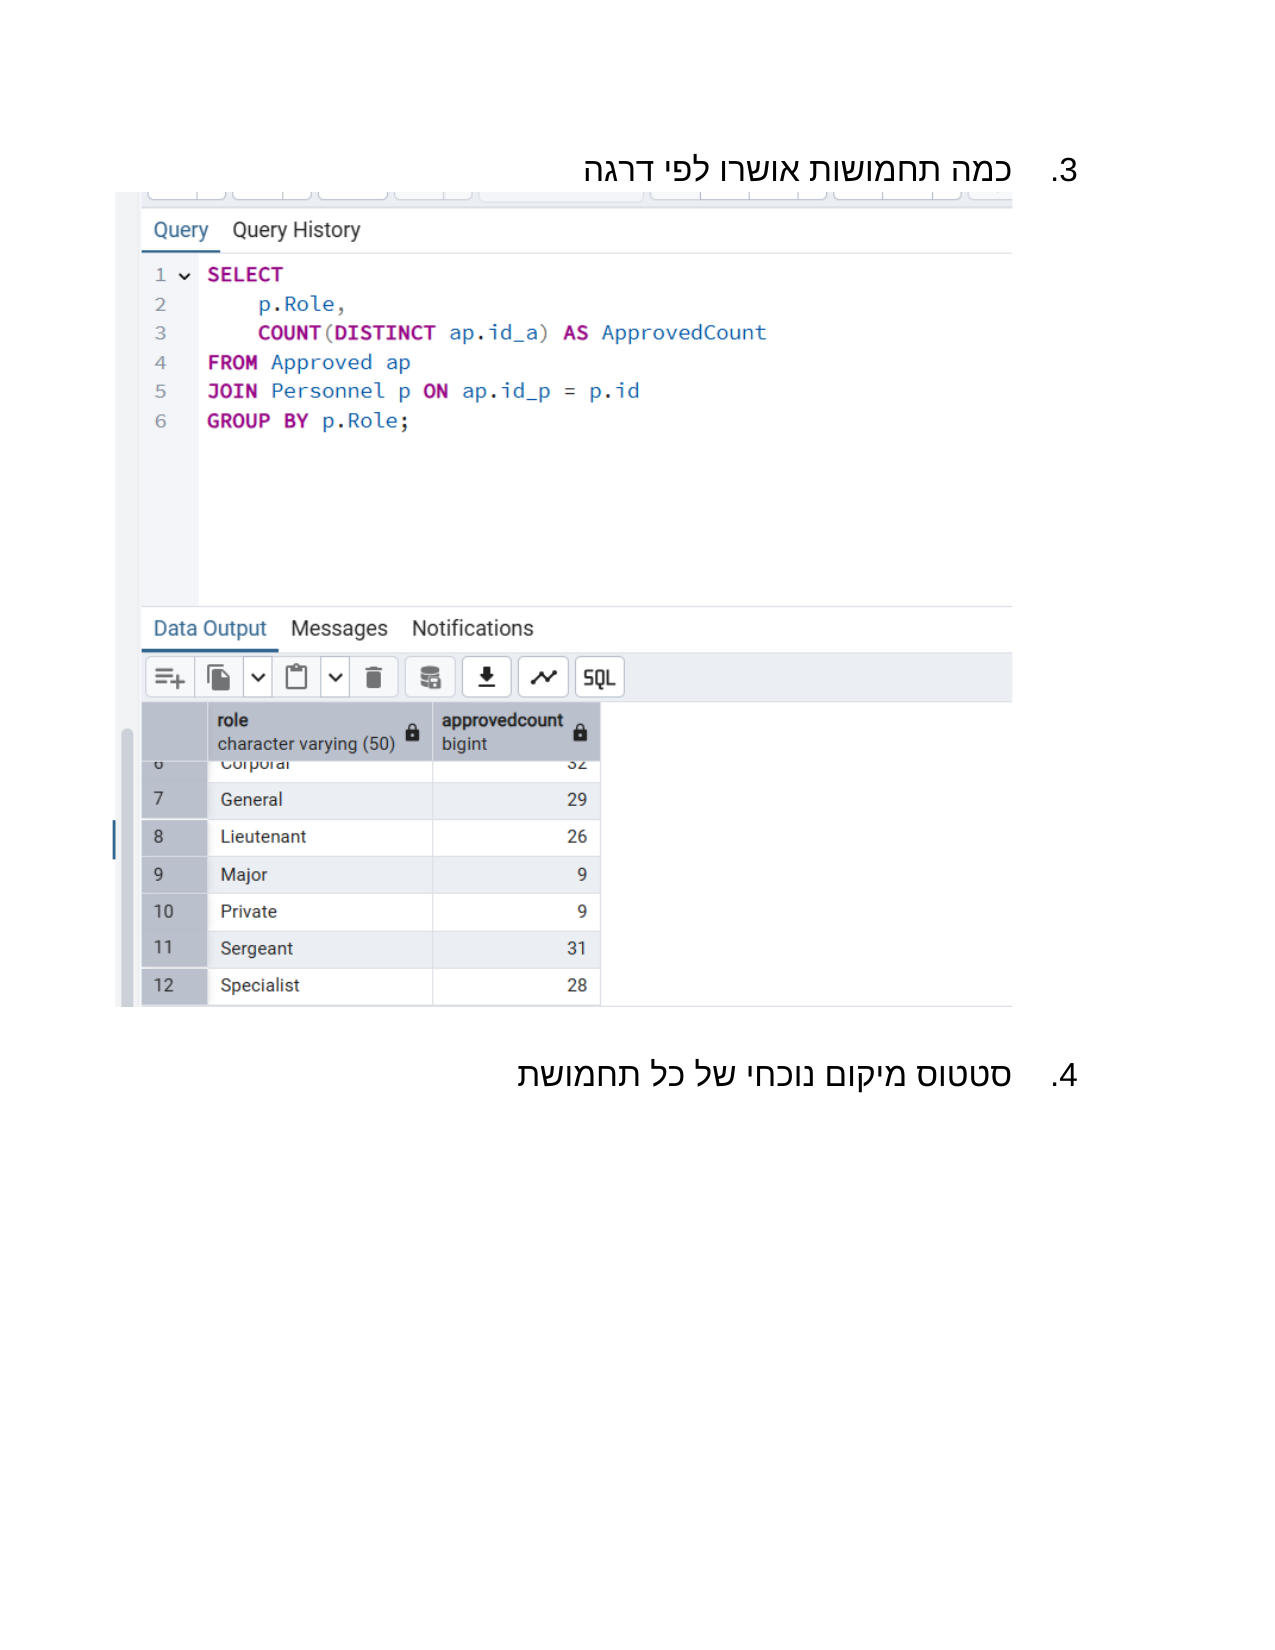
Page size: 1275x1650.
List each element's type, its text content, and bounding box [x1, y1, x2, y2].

list סטטוס מיקום נוכחי של כל תחמושת [187, 1054, 1050, 1093]
picture [112, 192, 1013, 1007]
